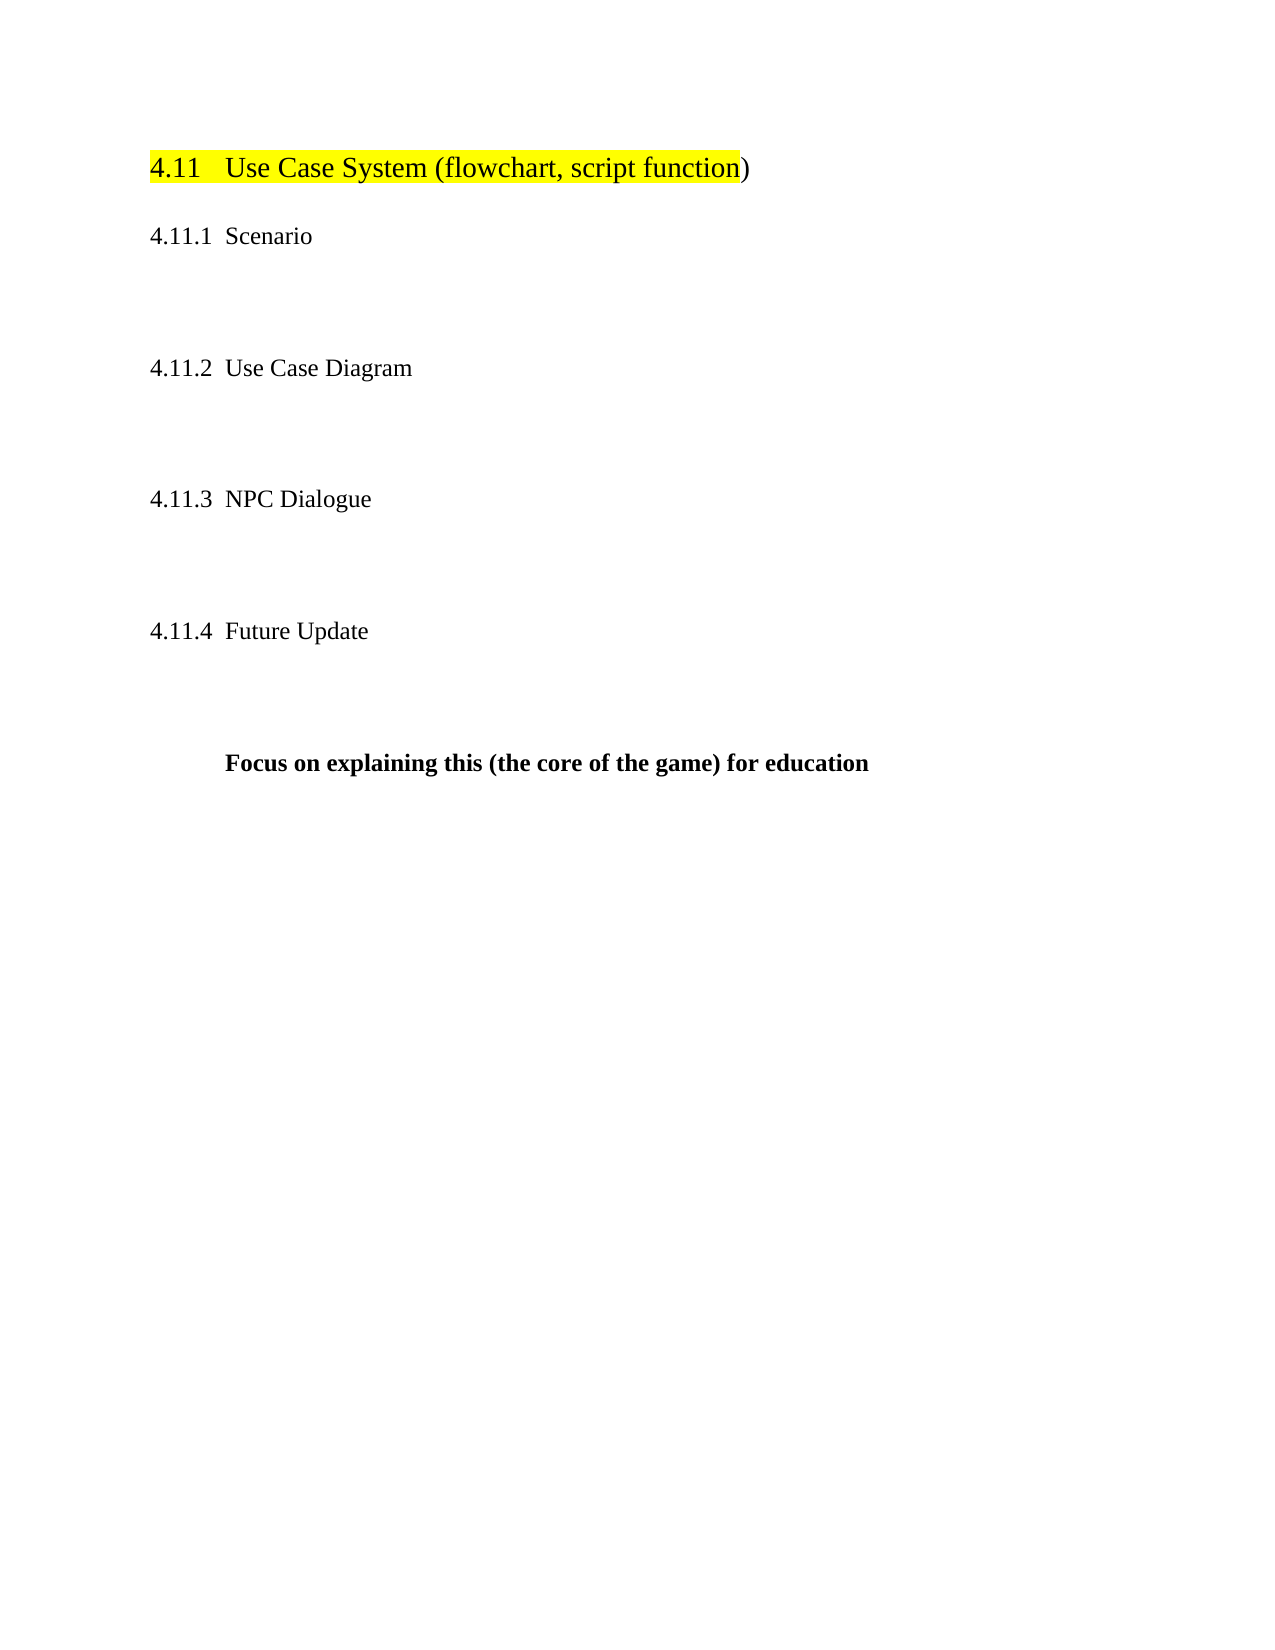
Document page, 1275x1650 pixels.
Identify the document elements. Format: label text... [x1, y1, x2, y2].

subtitle Use Case System (flowchart, script function) [740, 150, 1125, 183]
text Focus on explaining this (the core of the game) for education [194, 748, 1125, 777]
subtitle NPC Dialogue [150, 484, 1125, 513]
subtitle Use Case Diagram [150, 353, 1125, 382]
subtitle Future Update [150, 616, 1125, 645]
subtitle Scenario [150, 221, 1125, 250]
